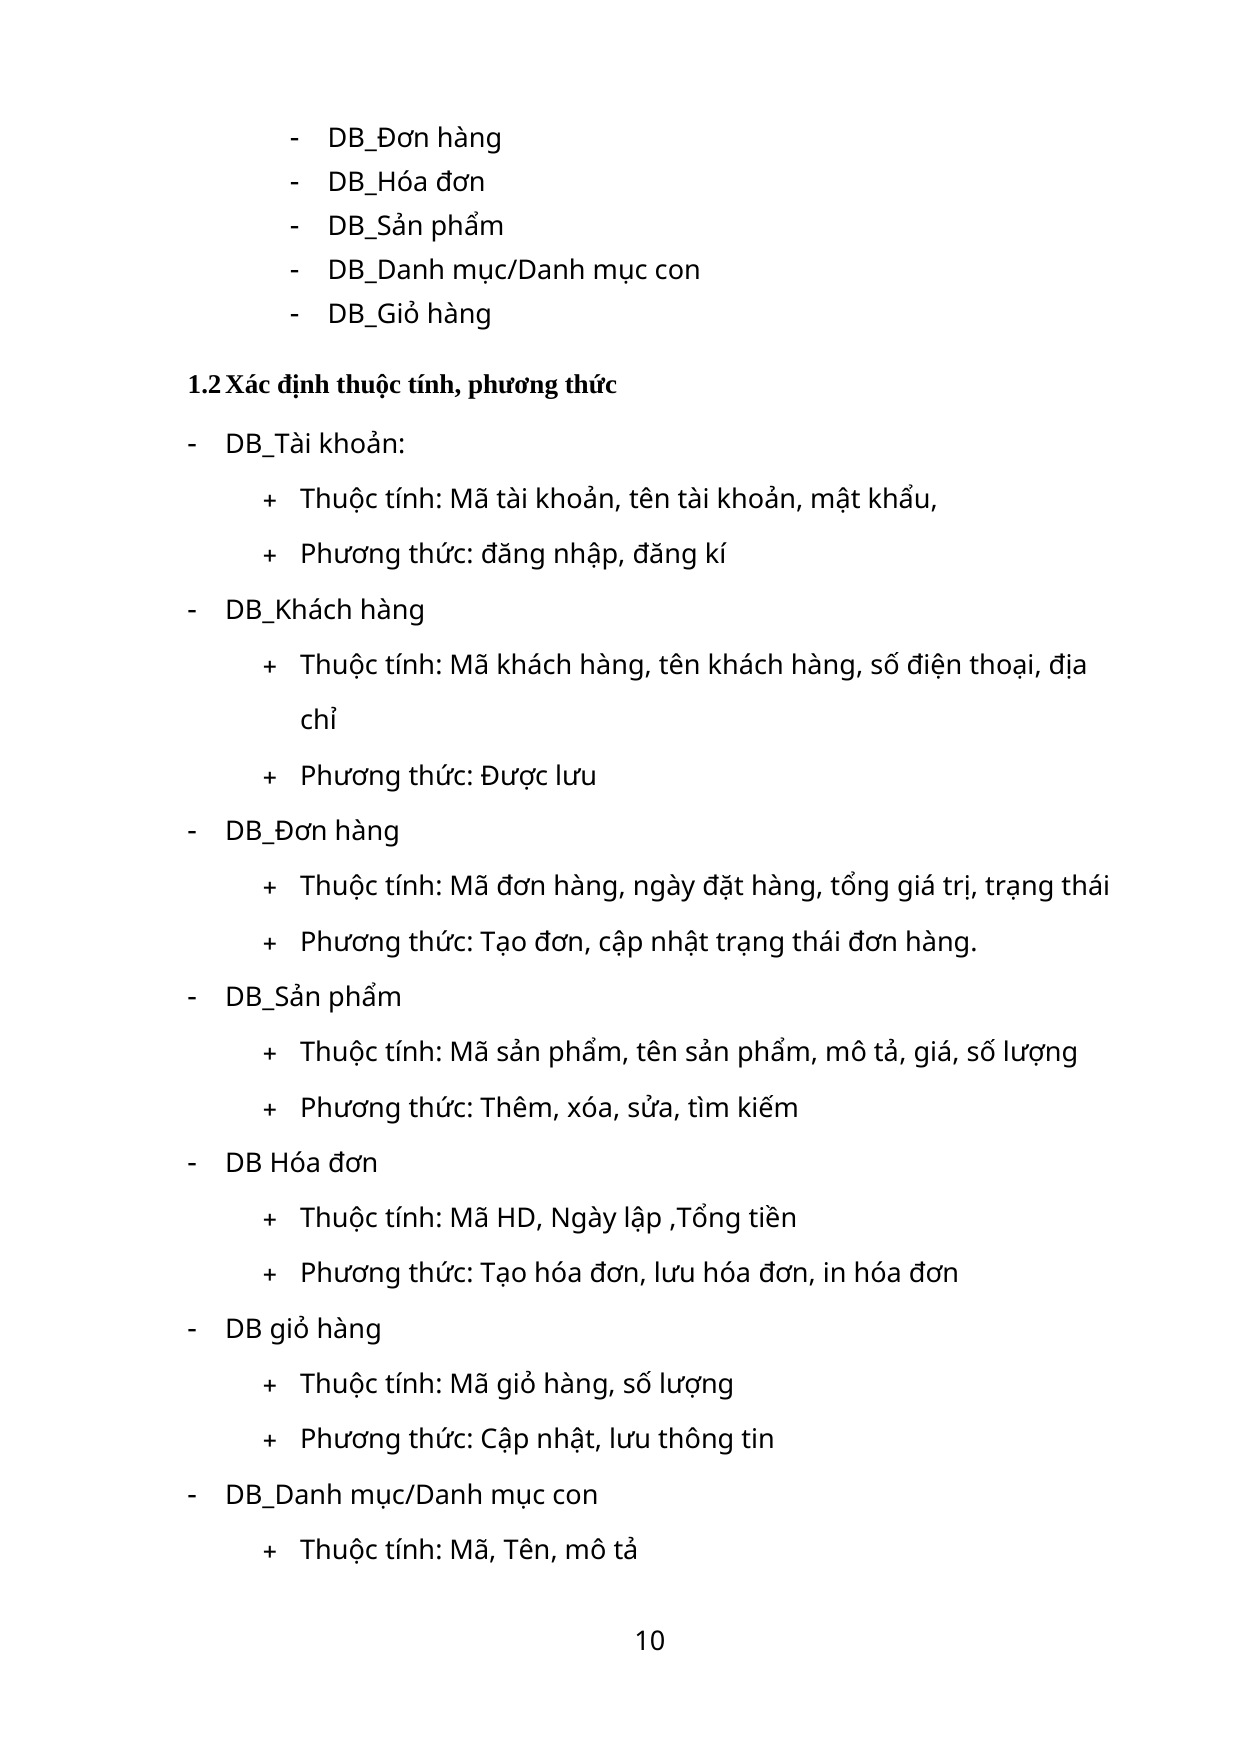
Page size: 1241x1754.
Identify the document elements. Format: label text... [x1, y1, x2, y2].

list Phương thức: Thêm, xóa, sửa, tìm kiếm [262, 1088, 1122, 1125]
list Phương thức: Được lưu [262, 756, 1122, 793]
list DB_Đơn hàng [290, 118, 1122, 155]
list Thuộc tính: Mã, Tên, mô tả [262, 1531, 1122, 1567]
list DB_Giỏ hàng [290, 295, 1122, 332]
list Thuộc tính: Mã HD, Ngày lập ,Tổng tiền [262, 1199, 1122, 1236]
list DB_Danh mục/Danh mục con [187, 1475, 1122, 1512]
list Thuộc tính: Mã sản phẩm, tên sản phẩm, mô tả, giá, số lượng [262, 1033, 1122, 1069]
list Phương thức: Tạo hóa đơn, lưu hóa đơn, in hóa đơn [262, 1254, 1122, 1291]
list DB_Sản phẩm [187, 977, 1122, 1014]
list Phương thức: Tạo đơn, cập nhật trạng thái đơn hàng. [262, 922, 1122, 959]
list DB Hóa đơn [187, 1143, 1122, 1180]
list Phương thức: Cập nhật, lưu thông tin [262, 1420, 1122, 1457]
list Thuộc tính: Mã đơn hàng, ngày đặt hàng, tổng giá trị, trạng thái [262, 867, 1122, 904]
list DB_Sản phẩm [290, 206, 1122, 243]
list DB giỏ hàng [187, 1309, 1122, 1346]
list Thuộc tính: Mã khách hàng, tên khách hàng, số điện thoại, địa chỉ [262, 646, 1122, 738]
list DB_Khách hàng [187, 590, 1122, 627]
list Thuộc tính: Mã tài khoản, tên tài khoản, mật khẩu, [262, 479, 1122, 516]
list DB_Hóa đơn [290, 162, 1122, 199]
list DB_Tài khoản: [187, 424, 1122, 461]
list DB_Đơn hàng [187, 811, 1122, 848]
list Thuộc tính: Mã giỏ hàng, số lượng [262, 1364, 1122, 1401]
subtitle Xác định thuộc tính, phương thức [187, 368, 1122, 399]
list Phương thức: đăng nhập, đăng kí [262, 535, 1122, 572]
list DB_Danh mục/Danh mục con [290, 251, 1122, 287]
